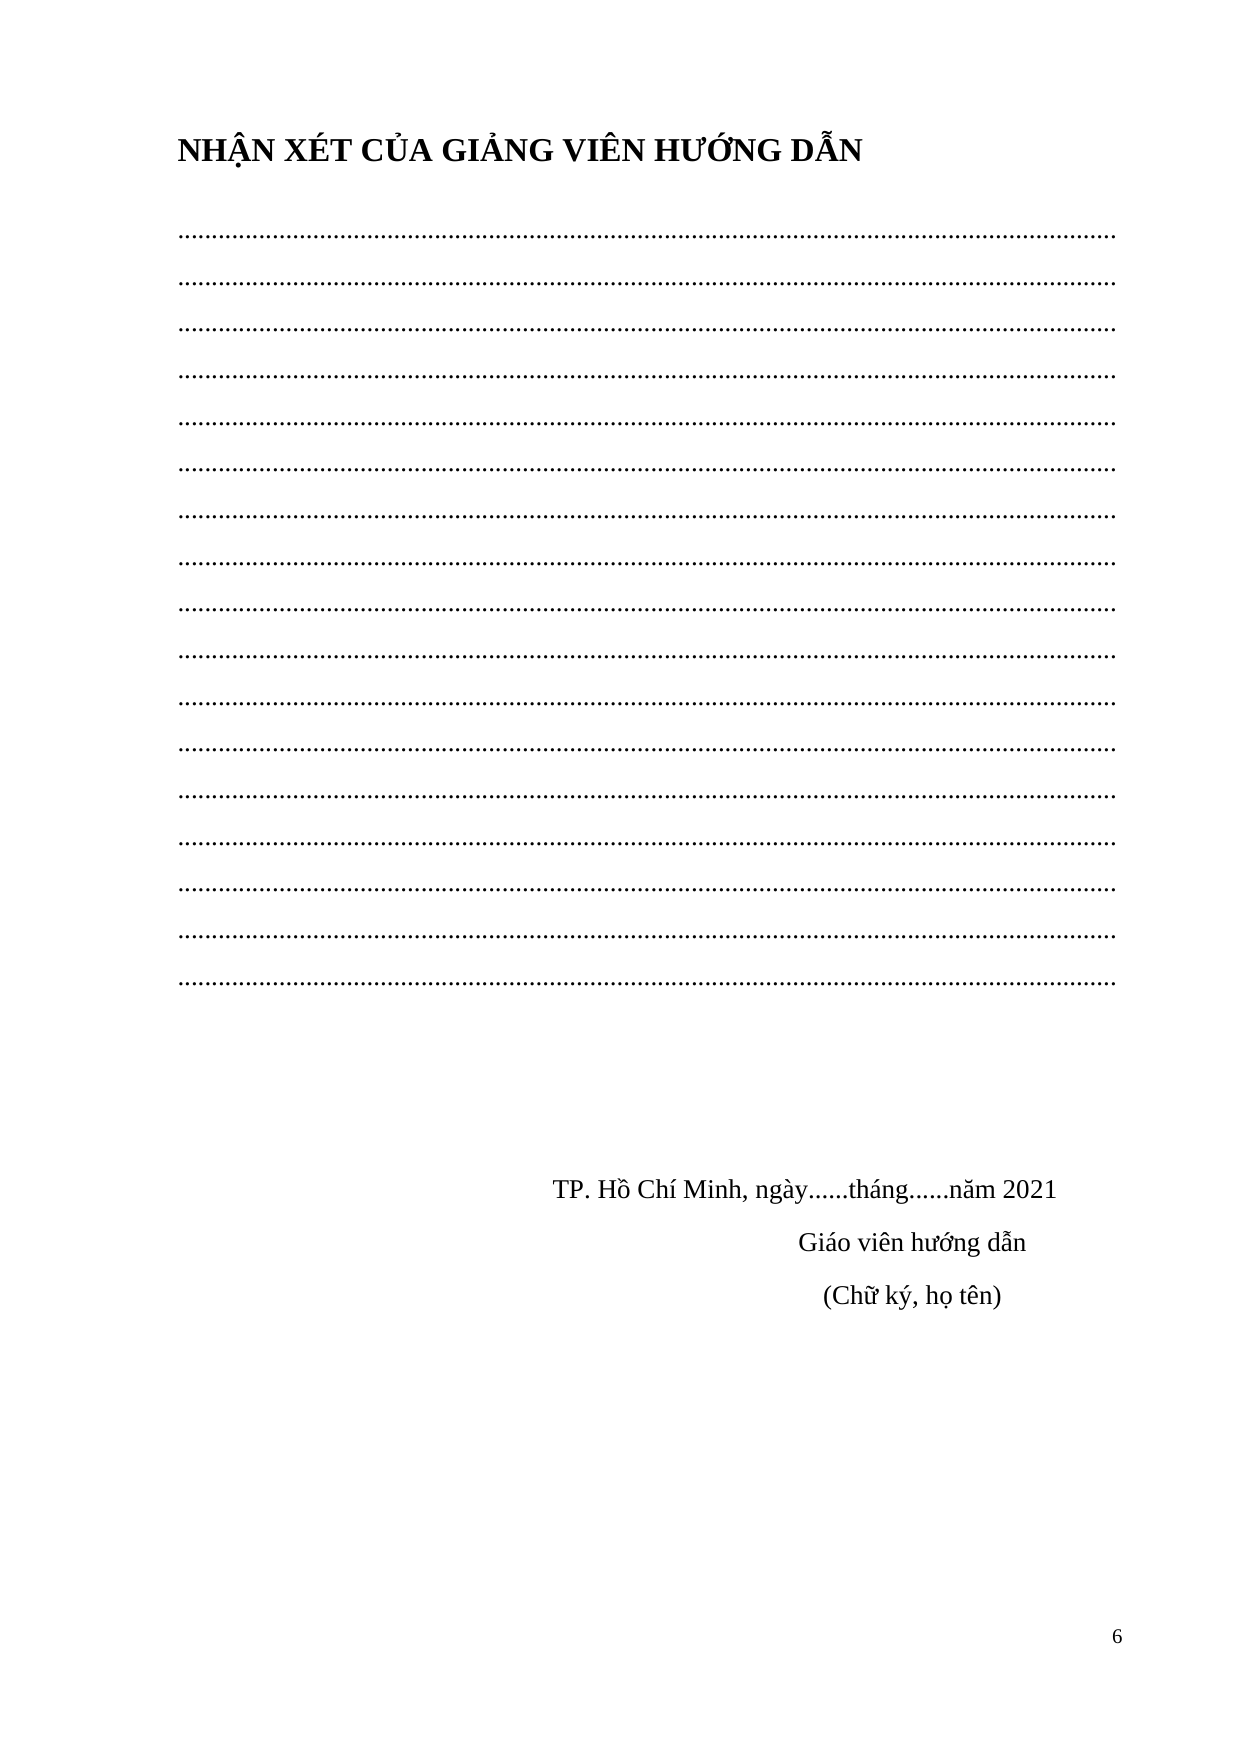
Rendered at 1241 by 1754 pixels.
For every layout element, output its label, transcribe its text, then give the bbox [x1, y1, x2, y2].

subtitle NHẬN XÉT CỦA GIẢNG VIÊN HƯỚNG DẪN [177, 131, 1122, 169]
text TP. Hồ Chí Minh, ngày......tháng......năm 2021 [477, 1173, 1122, 1204]
text (Chữ ký, họ tên) [627, 1279, 1122, 1310]
text ........................................................................................................................................................................................................................................................................................................................................................................................................................................................................................................................................................................................................................................................................................................................................................................................................................................................................................................................................................................................................................................................................................................................................................................................................................................................................................................................................................................................................................................................................................................................................................................................................................................................................................................................................................................................................................................................................................................................................................................................................................................................................................................................................................................................................................................................................................................................................................................................................................................................... [177, 213, 1122, 991]
text Giáo viên hướng dẫn [702, 1226, 1122, 1257]
